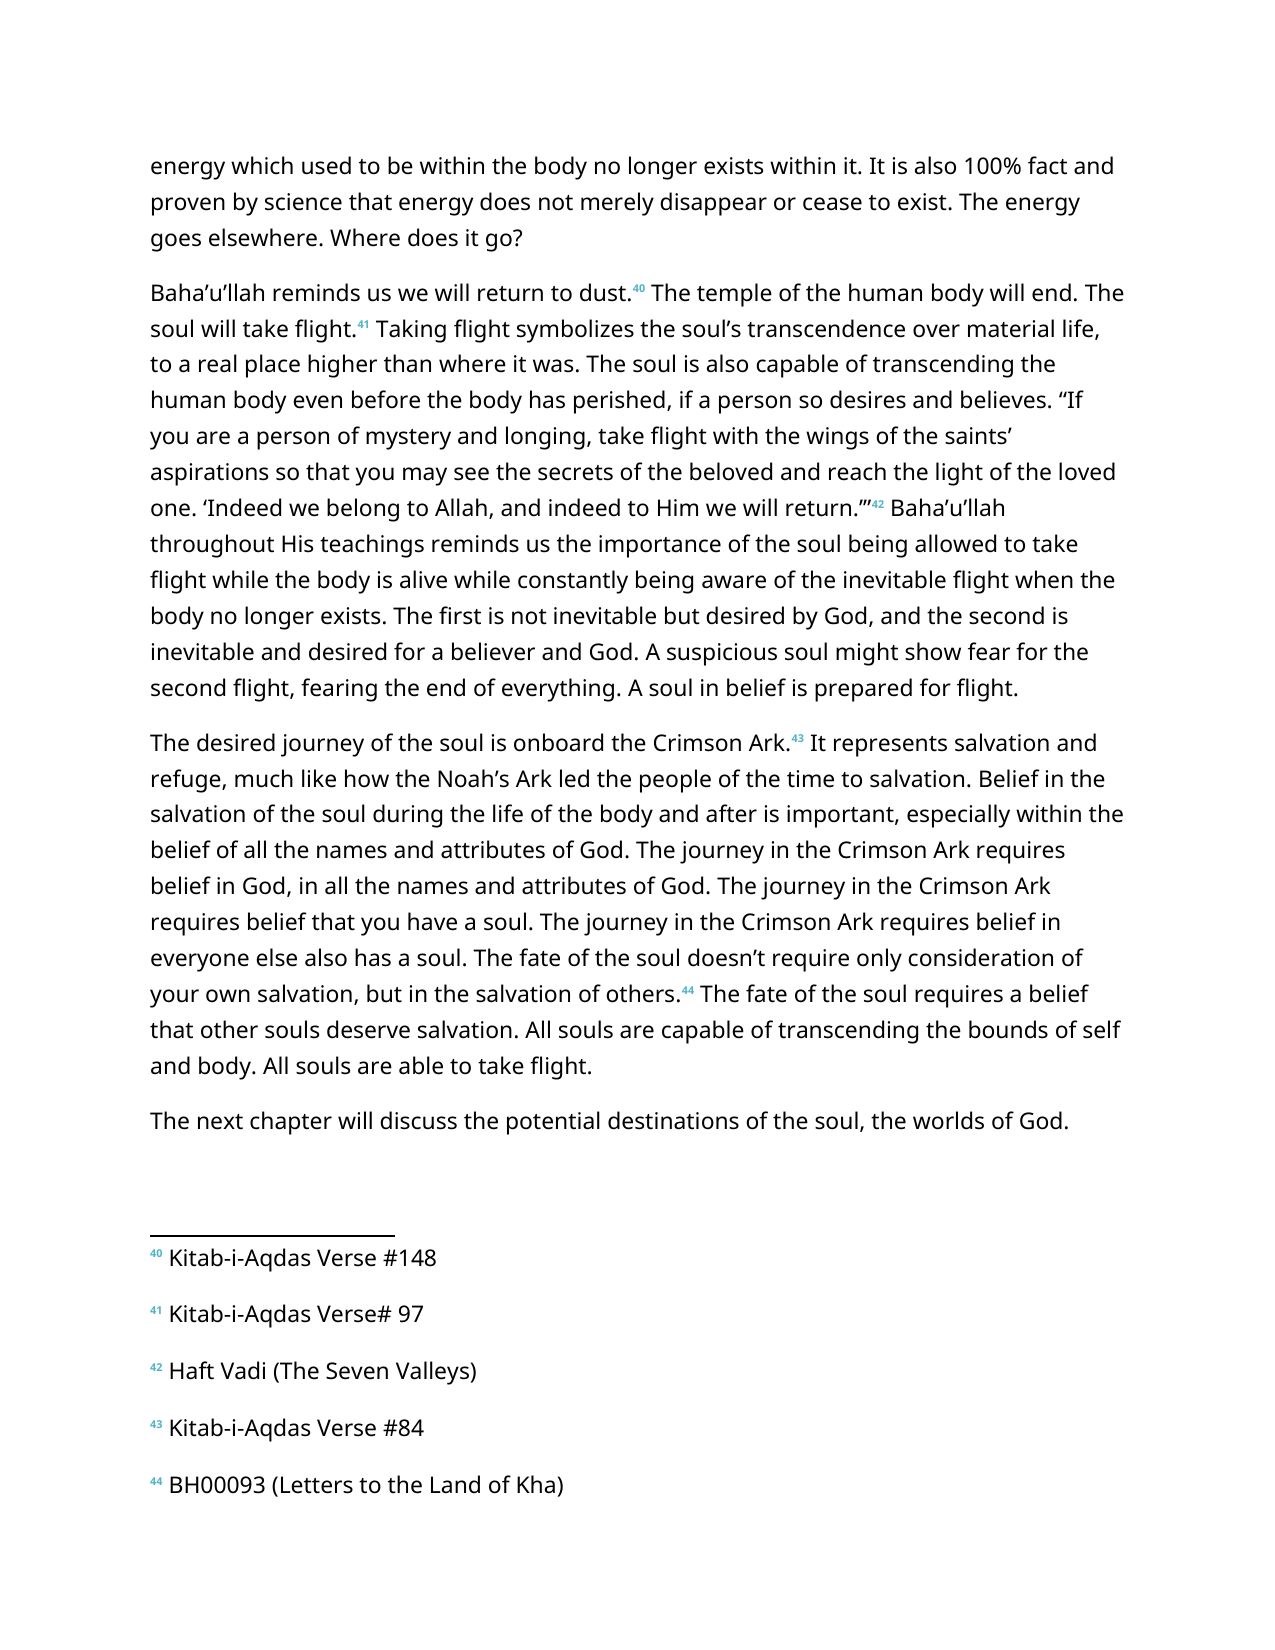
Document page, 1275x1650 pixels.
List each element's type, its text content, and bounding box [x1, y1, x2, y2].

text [150, 150, 1125, 253]
text The next chapter will discuss the potential destinations of the soul, the worlds of God. [150, 1105, 1125, 1136]
text The desired journey of the soul is onboard the Crimson Ark. It represents salvation and refuge, much like how the Noah’s Ark led the people of the time to salvation. Belief in the salvation of the soul during the life of the body and after is important, especially within the belief of all the names and attributes of God. The journey in the Crimson Ark requires belief in God, in all the names and attributes of God. The journey in the Crimson Ark requires belief that you have a soul. The journey in the Crimson Ark requires belief in everyone else also has a soul. The fate of the soul doesn’t require only consideration of your own salvation, but in the salvation of others. The fate of the soul requires a belief that other souls deserve salvation. All souls are capable of transcending the bounds of self and body. All souls are able to take flight. [150, 727, 1125, 1081]
text Baha’u’llah reminds us we will return to dust. The temple of the human body will end. The soul will take flight. Taking flight symbolizes the soul’s transcendence over material life, to a real place higher than where it was. The soul is also capable of transcending the human body even before the body has perished, if a person so desires and believes. “If you are a person of mystery and longing, take flight with the wings of the saints’ aspirations so that you may see the secrets of the beloved and reach the light of the loved one. ‘Indeed we belong to Allah, and indeed to Him we will return.’” Baha’u’llah throughout His teachings reminds us the importance of the soul being allowed to take flight while the body is alive while constantly being aware of the inevitable flight when the body no longer exists. The first is not inevitable but desired by God, and the second is inevitable and desired for a believer and God. A suspicious soul might show fear for the second flight, fearing the end of everything. A soul in belief is prepared for flight. [150, 277, 1125, 703]
